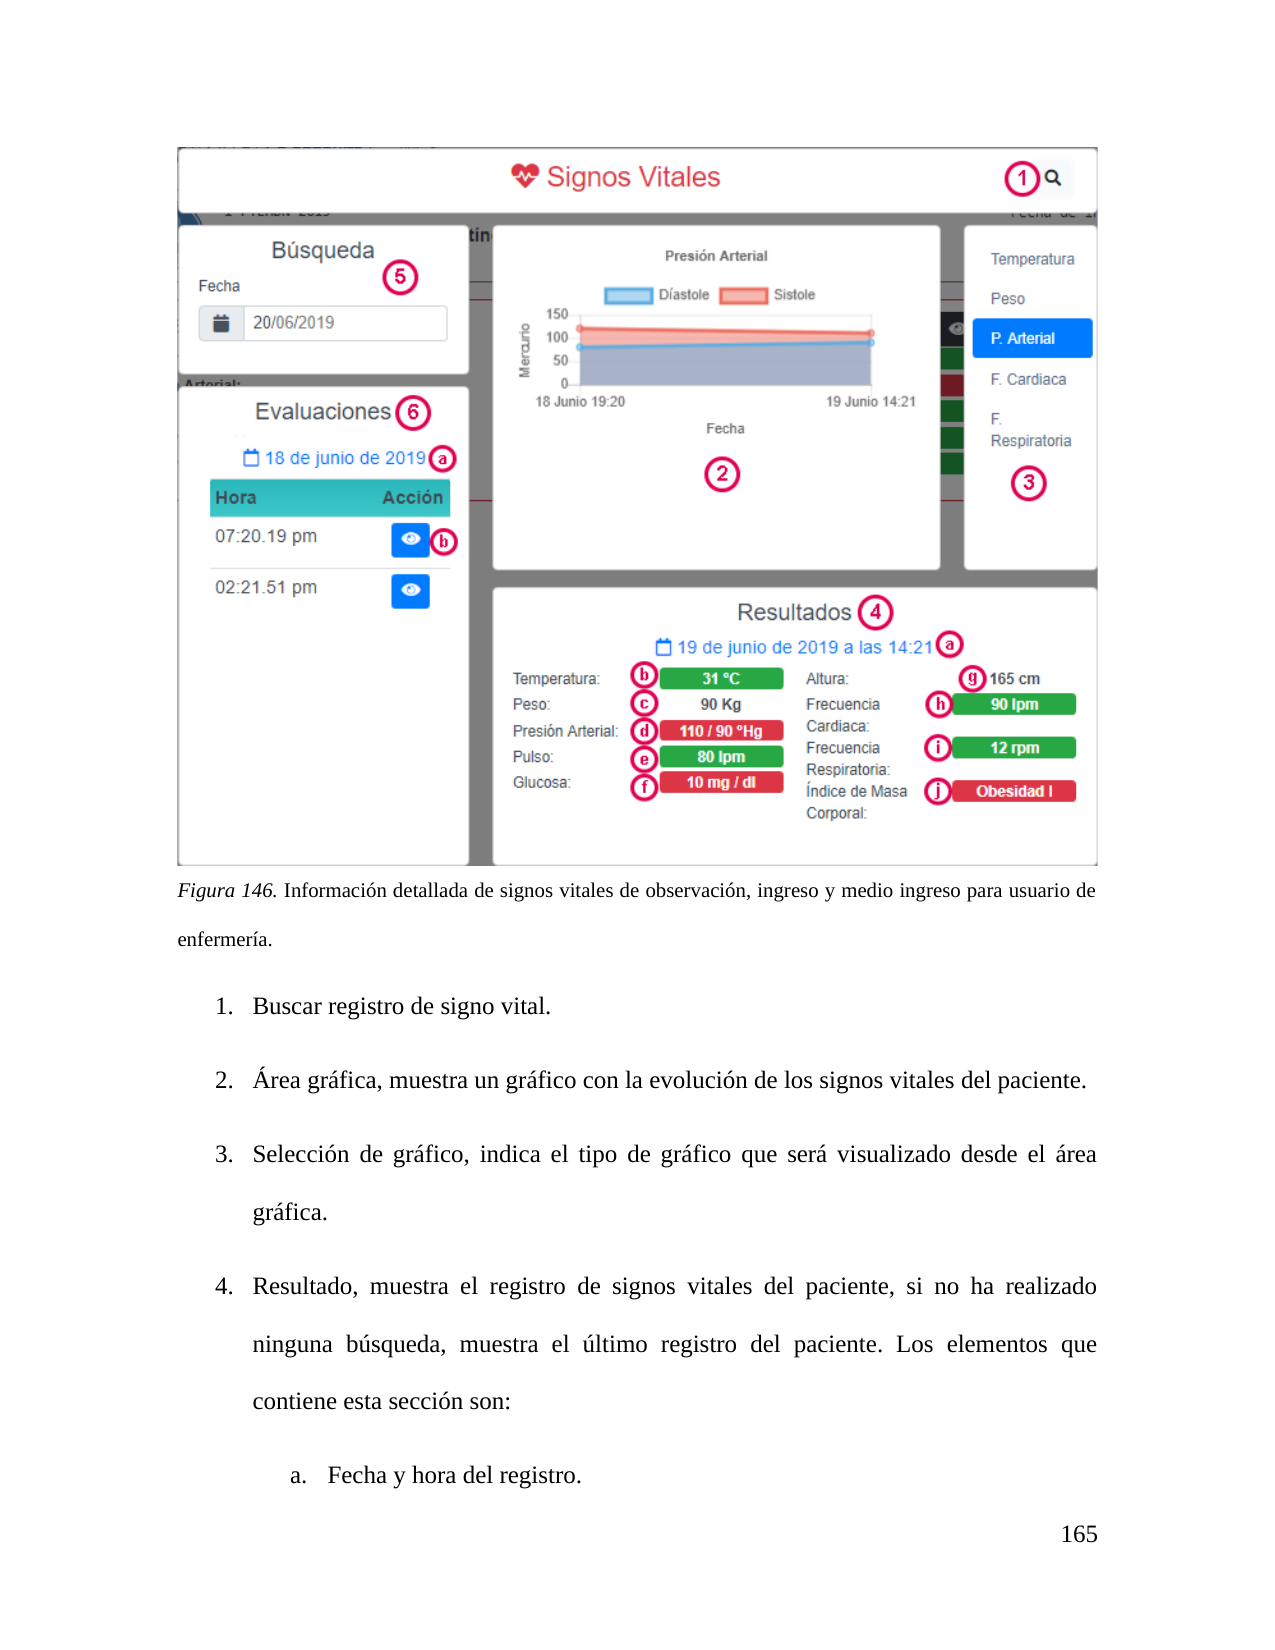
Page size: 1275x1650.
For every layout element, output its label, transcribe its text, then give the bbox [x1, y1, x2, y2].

picture [177, 147, 1098, 866]
list Resultado, muestra el registro de signos vitales del paciente, si no ha realizado ninguna búsqueda, muestra el último registro del paciente. Los elementos que contiene esta sección son: [215, 1271, 1098, 1415]
text Figura 146. Información detallada de signos vitales de observación, ingreso y medio ingreso para usuario de enfermería. [177, 878, 1098, 951]
list Fecha y hora del registro. [290, 1460, 1098, 1489]
list Selección de gráfico, indica el tipo de gráfico que será visualizado desde el área gráfica. [215, 1139, 1098, 1226]
list Buscar registro de signo vital. [215, 991, 1098, 1020]
list Área gráfica, muestra un gráfico con la evolución de los signos vitales del paciente. [215, 1065, 1098, 1094]
